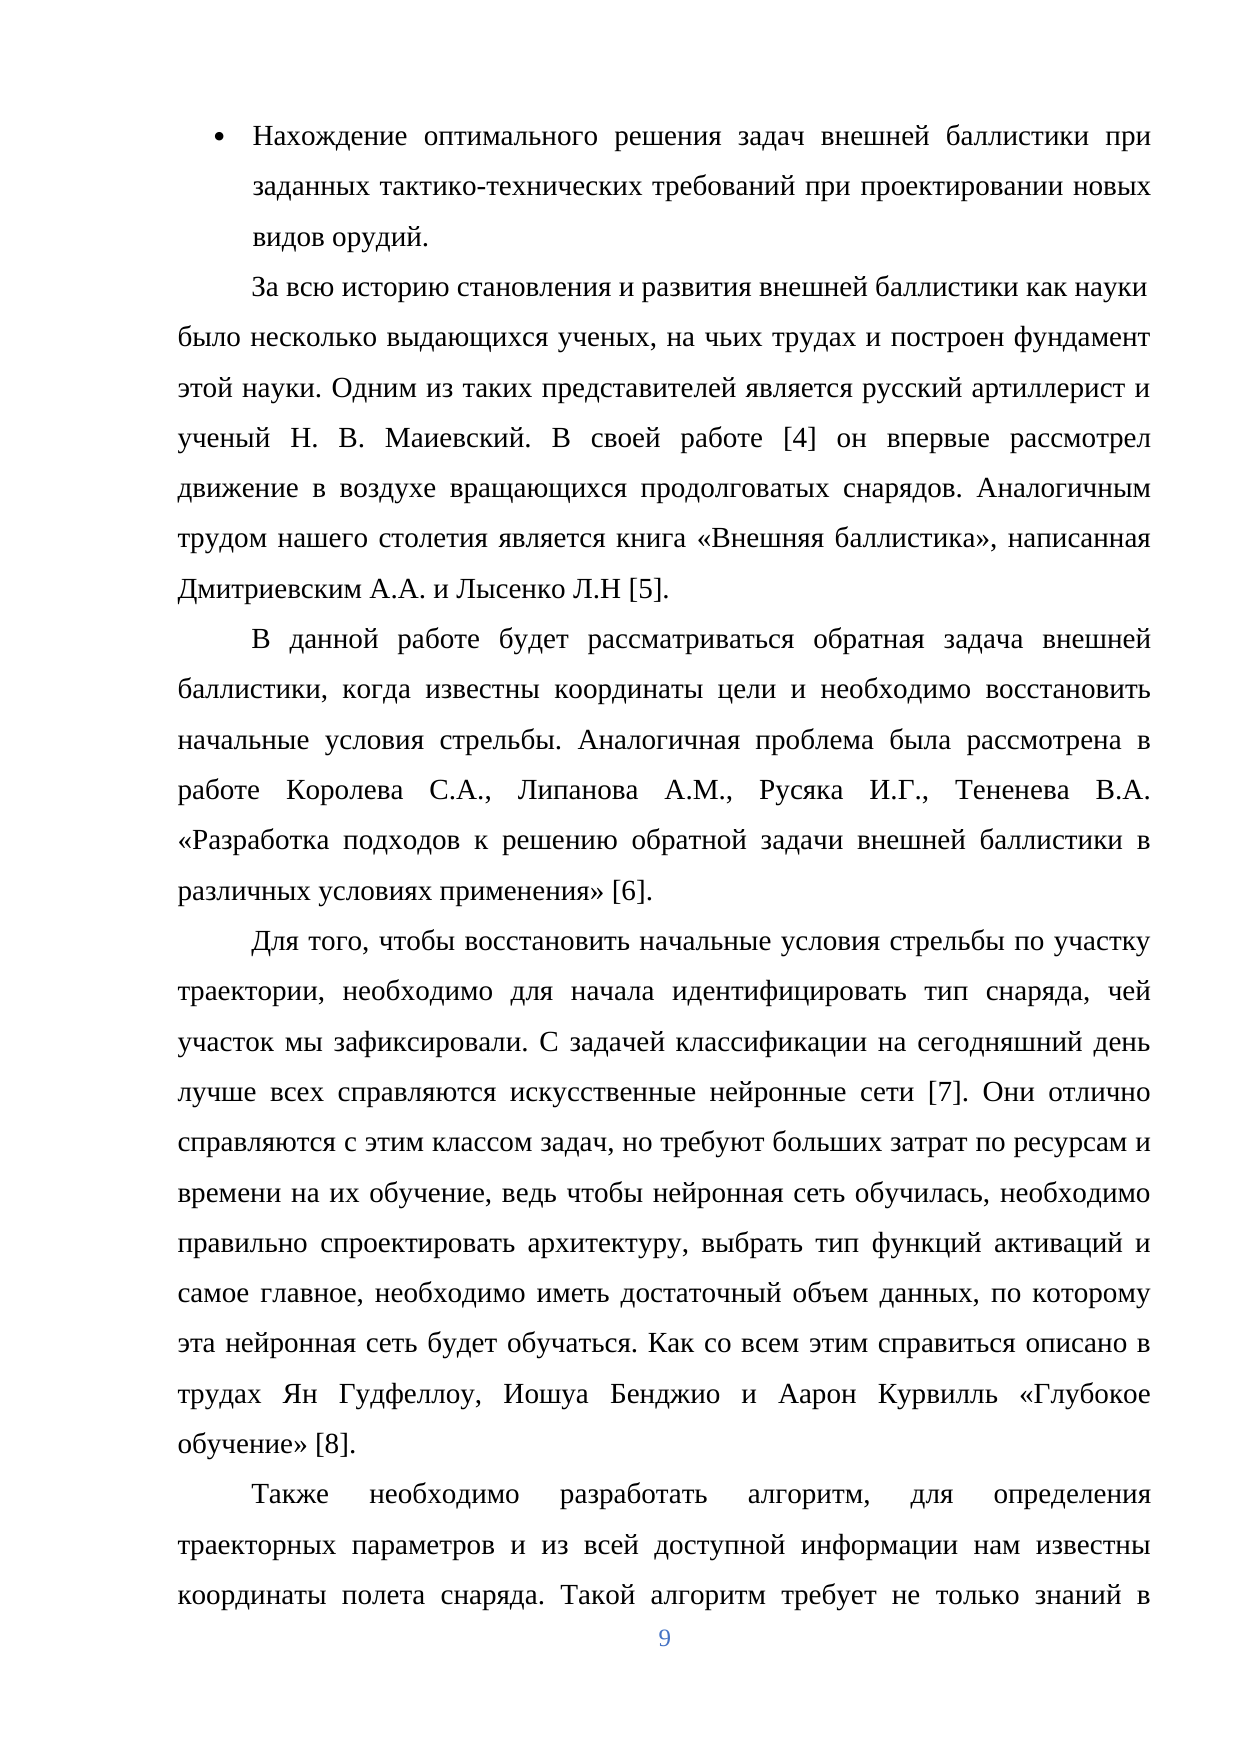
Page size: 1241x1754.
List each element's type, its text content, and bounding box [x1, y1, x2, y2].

text было несколько выдающихся ученых, на чьих трудах и построен фундамент этой науки. Одним из таких представителей является русский артиллерист и ученый Н. В. Маиевский. В своей работе [4] он впервые рассмотрел движение в воздухе вращающихся продолговатых снарядов. Аналогичным трудом нашего столетия является книга «Внешняя баллистика», написанная Дмитриевским А.А. и Лысенко Л.Н [5]. [177, 319, 1152, 604]
list Нахождение оптимального решения задач внешней баллистики при заданных тактико-технических требований при проектировании новых видов орудий. [215, 118, 1152, 252]
text Для того, чтобы восстановить начальные условия стрельбы по участку траектории, необходимо для начала идентифицировать тип снаряда, чей участок мы зафиксировали. С задачей классификации на сегодняшний день лучше всех справляются искусственные нейронные сети [7]. Они отлично справляются с этим классом задач, но требуют больших затрат по ресурсам и времени на их обучение, ведь чтобы нейронная сеть обучилась, необходимо правильно спроектировать архитектуру, выбрать тип функций активаций и самое главное, необходимо иметь достаточный объем данных, по которому эта нейронная сеть будет обучаться. Как со всем этим справиться описано в трудах Ян Гудфеллоу, Иошуа Бенджио и Аарон Курвилль «Глубокое обучение» [8]. [177, 923, 1152, 1460]
text За всю историю становления и развития внешней баллистики как науки [251, 269, 1152, 303]
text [177, 1477, 1152, 1611]
text В данной работе будет рассматриваться обратная задача внешней баллистики, когда известны координаты цели и необходимо восстановить начальные условия стрельбы. Аналогичная проблема была рассмотрена в работе Королева С.А., Липанова А.М., Русяка И.Г., Тененева В.А. «Разработка подходов к решению обратной задачи внешней баллистики в различных условиях применения» [6]. [177, 621, 1152, 906]
